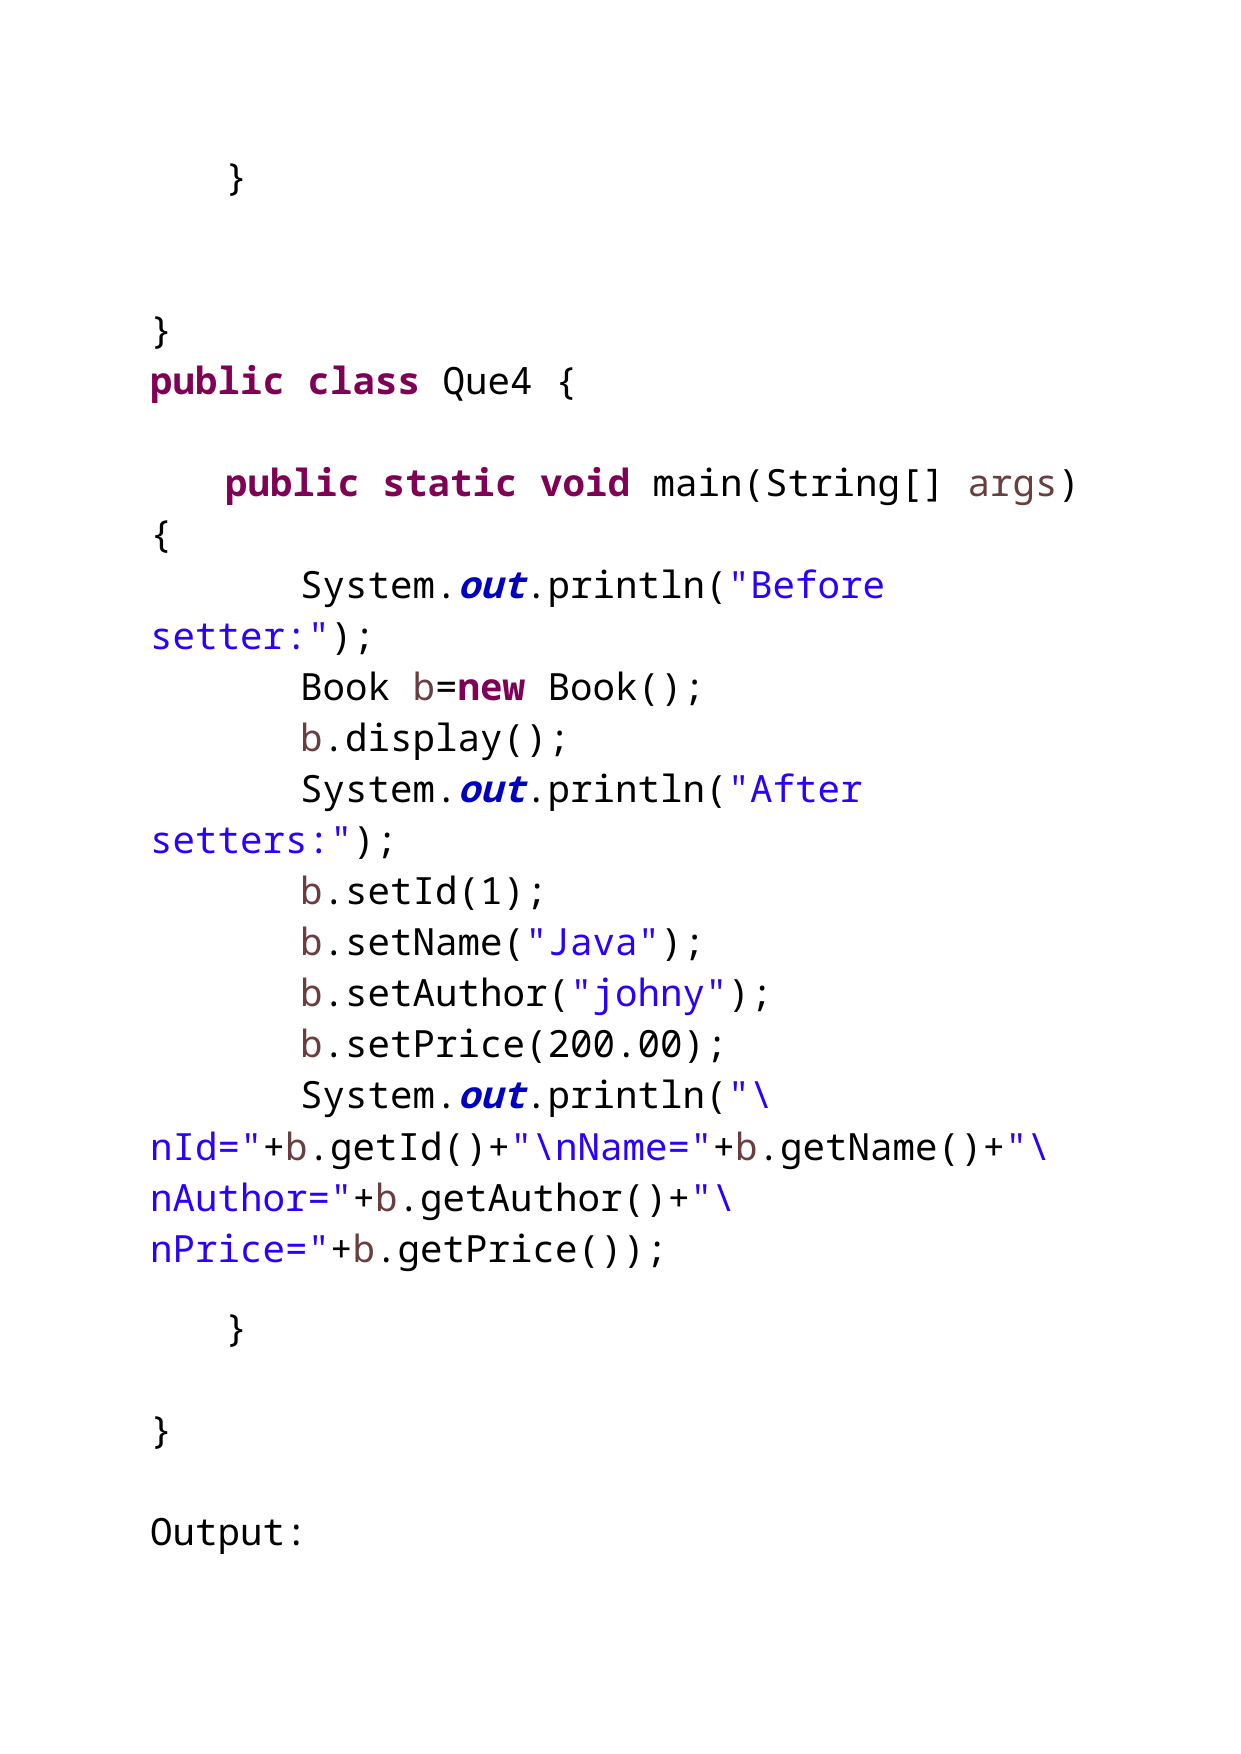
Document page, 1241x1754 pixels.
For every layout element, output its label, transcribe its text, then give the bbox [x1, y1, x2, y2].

text System.out.println("After setters:"); [150, 762, 1090, 864]
text } [150, 150, 1090, 201]
text } [150, 1403, 1090, 1454]
text } [150, 303, 1090, 354]
text public static void main(String[] args) { [150, 456, 1090, 558]
text b.setAuthor("johny"); [150, 967, 1090, 1018]
text b.setName("Java"); [150, 916, 1090, 967]
text b.display(); [150, 711, 1090, 762]
text b.setPrice(200.00); [150, 1018, 1090, 1069]
text b.setId(1); [150, 864, 1090, 916]
text Output: [150, 1505, 1090, 1556]
text public class Que4 { [150, 354, 1090, 405]
text } [150, 1301, 1090, 1352]
text System.out.println("Before setter:"); [150, 558, 1090, 660]
text System.out.println("\nId="+b.getId()+"\nName="+b.getName()+"\nAuthor="+b.getAuthor()+"\nPrice="+b.getPrice()); [150, 1069, 1090, 1273]
text Book b=new Book(); [150, 660, 1090, 711]
